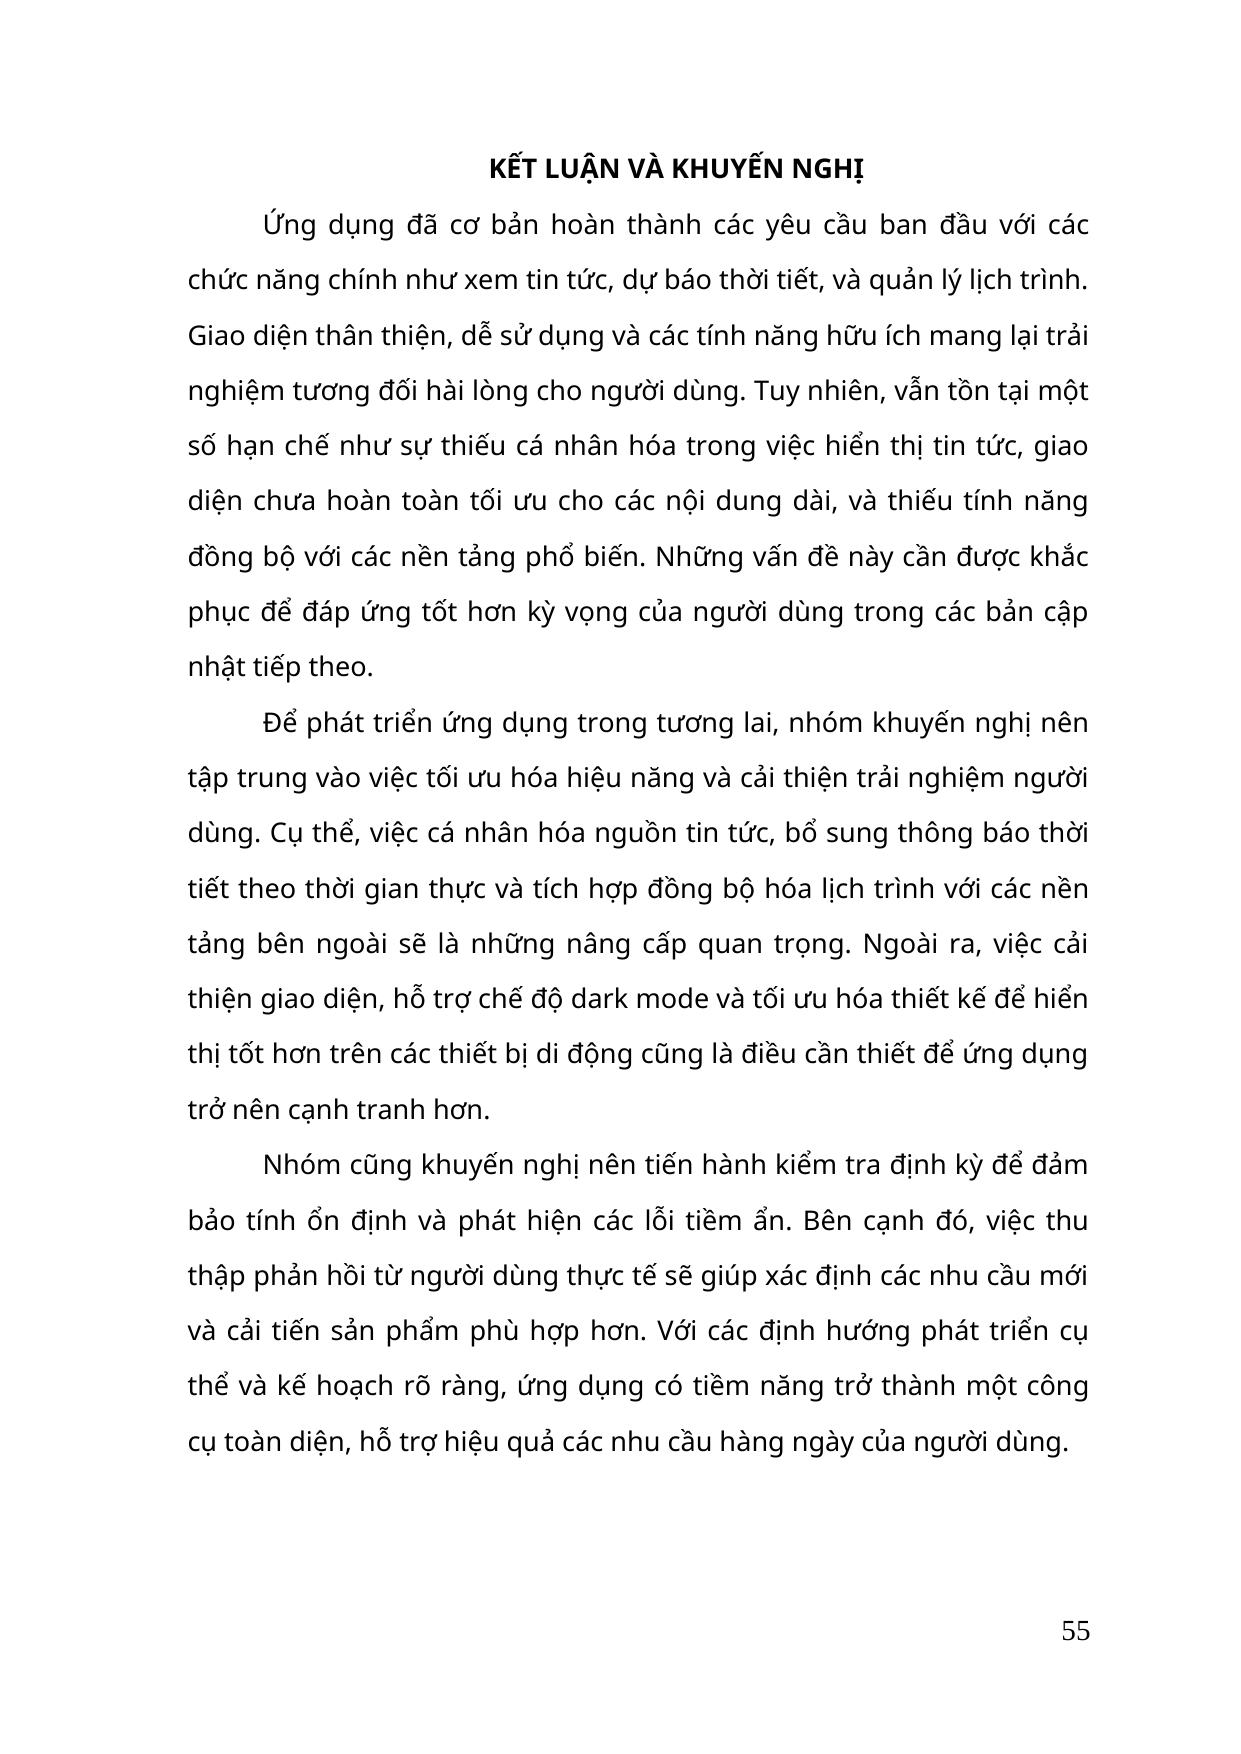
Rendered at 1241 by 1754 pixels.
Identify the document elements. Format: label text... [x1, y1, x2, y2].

text Để phát triển ứng dụng trong tương lai, nhóm khuyến nghị nên tập trung vào việc tối ưu hóa hiệu năng và cải thiện trải nghiệm người dùng. Cụ thể, việc cá nhân hóa nguồn tin tức, bổ sung thông báo thời tiết theo thời gian thực và tích hợp đồng bộ hóa lịch trình với các nền tảng bên ngoài sẽ là những nâng cấp quan trọng. Ngoài ra, việc cải thiện giao diện, hỗ trợ chế độ dark mode và tối ưu hóa thiết kế để hiển thị tốt hơn trên các thiết bị di động cũng là điều cần thiết để ứng dụng trở nên cạnh tranh hơn. [187, 703, 1090, 1127]
text Ứng dụng đã cơ bản hoàn thành các yêu cầu ban đầu với các chức năng chính như xem tin tức, dự báo thời tiết, và quản lý lịch trình. Giao diện thân thiện, dễ sử dụng và các tính năng hữu ích mang lại trải nghiệm tương đối hài lòng cho người dùng. Tuy nhiên, vẫn tồn tại một số hạn chế như sự thiếu cá nhân hóa trong việc hiển thị tin tức, giao diện chưa hoàn toàn tối ưu cho các nội dung dài, và thiếu tính năng đồng bộ với các nền tảng phổ biến. Những vấn đề này cần được khắc phục để đáp ứng tốt hơn kỳ vọng của người dùng trong các bản cập nhật tiếp theo. [187, 205, 1090, 685]
text KẾT LUẬN VÀ KHUYẾN NGHỊ [187, 150, 1090, 187]
text Nhóm cũng khuyến nghị nên tiến hành kiểm tra định kỳ để đảm bảo tính ổn định và phát hiện các lỗi tiềm ẩn. Bên cạnh đó, việc thu thập phản hồi từ người dùng thực tế sẽ giúp xác định các nhu cầu mới và cải tiến sản phẩm phù hợp hơn. Với các định hướng phát triển cụ thể và kế hoạch rõ ràng, ứng dụng có tiềm năng trở thành một công cụ toàn diện, hỗ trợ hiệu quả các nhu cầu hàng ngày của người dùng. [187, 1146, 1090, 1459]
